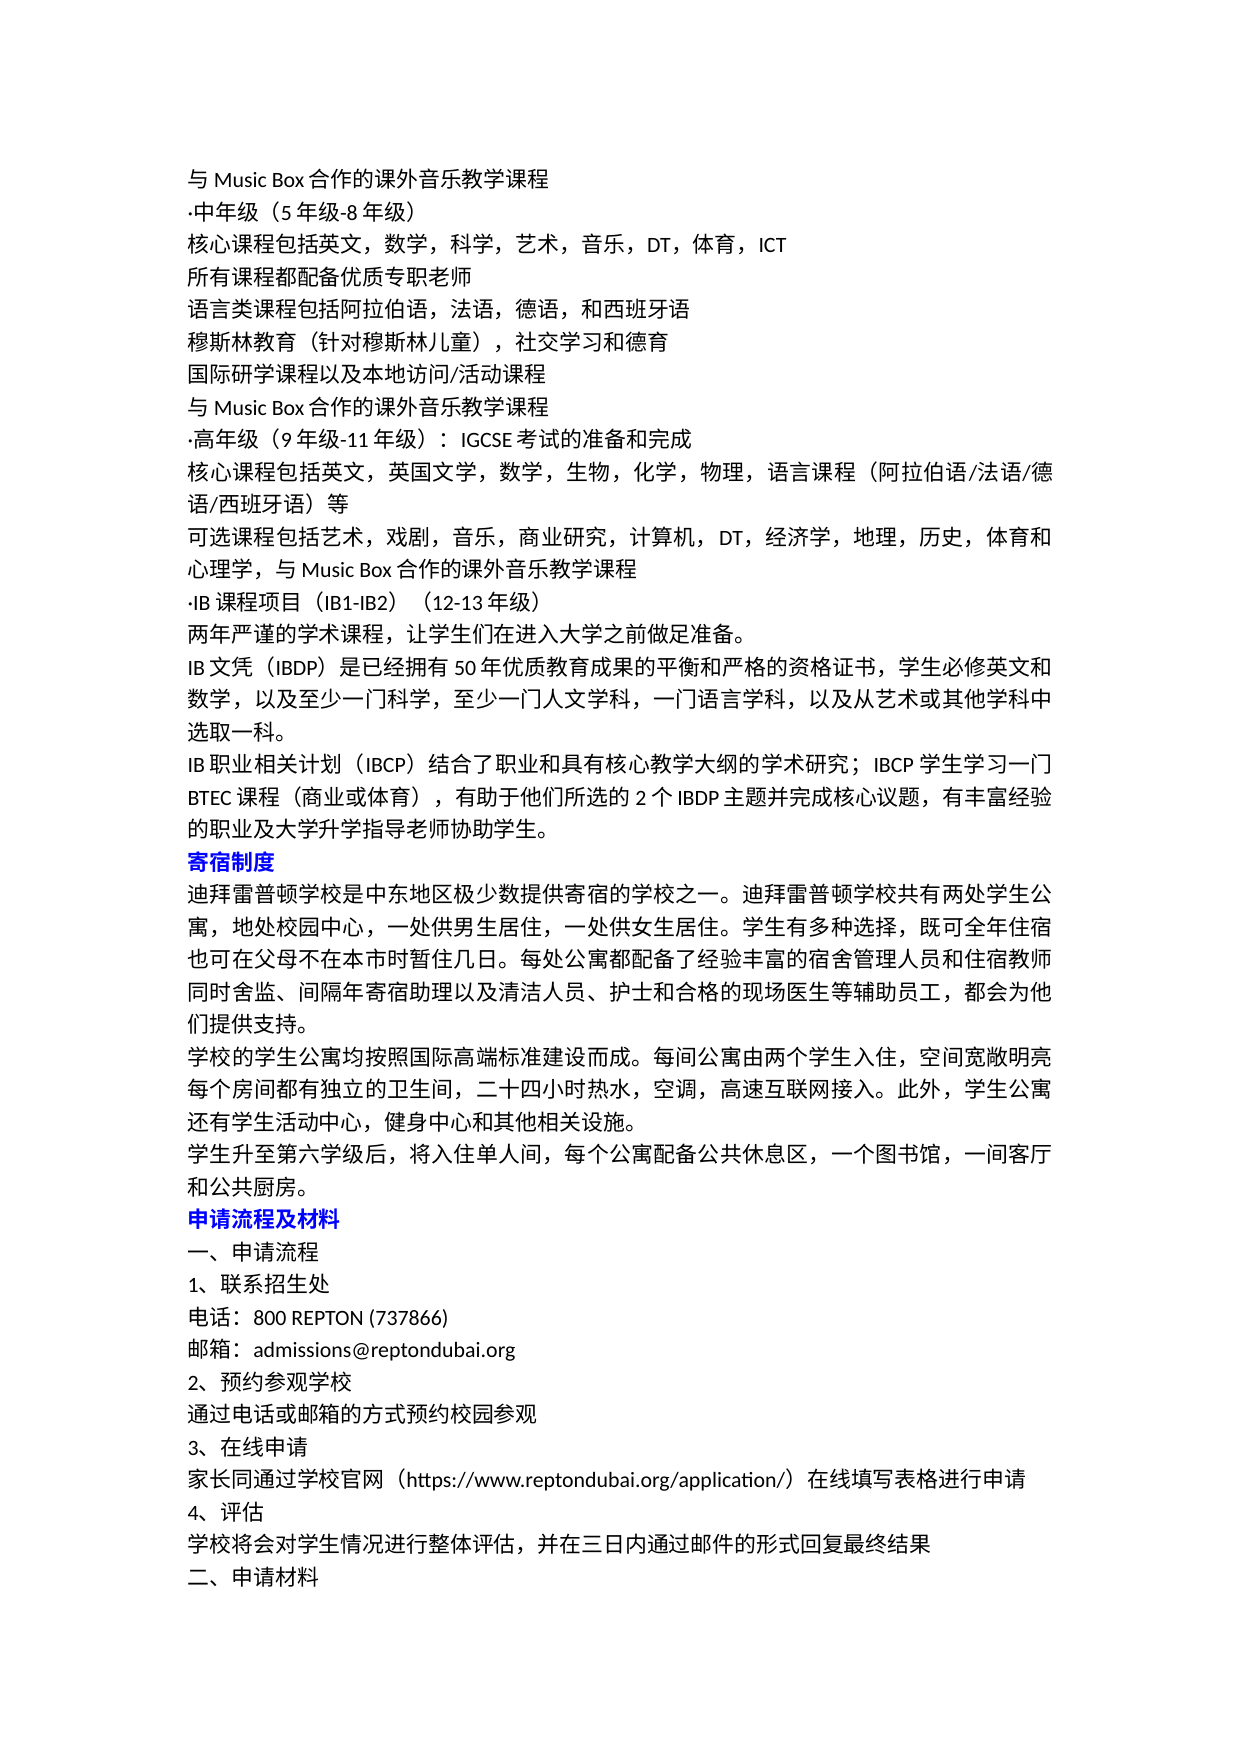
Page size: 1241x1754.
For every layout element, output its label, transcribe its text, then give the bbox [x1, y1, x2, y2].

text 与Music Box合作的课外音乐教学课程 [187, 389, 1053, 422]
text 两年严谨的学术课程，让学生们在进入大学之前做足准备。 [187, 617, 1053, 649]
text 4、评估 [187, 1494, 1053, 1527]
text 国际研学课程以及本地访问/活动课程 [187, 357, 1053, 389]
text ·IB课程项目（IB1-IB2）（12-13年级） [187, 584, 1053, 617]
text 电话：800 REPTON (737866) [187, 1299, 1053, 1332]
text 二、申请材料 [187, 1559, 1053, 1592]
text 一、申请流程 [187, 1234, 1053, 1267]
text 迪拜雷普顿学校是中东地区极少数提供寄宿的学校之一。迪拜雷普顿学校共有两处学生公寓，地处校园中心，一处供男生居住，一处供女生居住。学生有多种选择，既可全年住宿，也可在父母不在本市时暂住几日。每处公寓都配备了经验丰富的宿舍管理人员和住宿教师，同时舍监、间隔年寄宿助理以及清洁人员、护士和合格的现场医生等辅助员工，都会为他们提供支持。 [187, 877, 1053, 1039]
text 学校的学生公寓均按照国际高端标准建设而成。每间公寓由两个学生入住，空间宽敞明亮。每个房间都有独立的卫生间，二十四小时热水，空调，高速互联网接入。此外，学生公寓还有学生活动中心，健身中心和其他相关设施。 [187, 1039, 1053, 1137]
text 寄宿制度 [187, 844, 1053, 877]
text IB文凭（IBDP）是已经拥有50年优质教育成果的平衡和严格的资格证书，学生必修英文和数学，以及至少一门科学，至少一门人文学科，一门语言学科，以及从艺术或其他学科中选取一科。 [187, 649, 1053, 747]
text 穆斯林教育（针对穆斯林儿童），社交学习和德育 [187, 324, 1053, 357]
text 邮箱：admissions@reptondubai.org [187, 1332, 1053, 1364]
text ·高年级（9年级-11年级）：IGCSE考试的准备和完成 [187, 422, 1053, 454]
text 2、预约参观学校 [187, 1364, 1053, 1397]
text 学校将会对学生情况进行整体评估，并在三日内通过邮件的形式回复最终结果 [187, 1527, 1053, 1559]
text 1、联系招生处 [187, 1267, 1053, 1299]
text 学生升至第六学级后，将入住单人间，每个公寓配备公共休息区，一个图书馆，一间客厅，和公共厨房。 [187, 1137, 1053, 1202]
text 核心课程包括英文，数学，科学，艺术，音乐，DT，体育，ICT [187, 227, 1053, 259]
text 申请流程及材料 [187, 1202, 1053, 1234]
text 核心课程包括英文，英国文学，数学，生物，化学，物理，语言课程（阿拉伯语/法语/德语/西班牙语）等 [187, 454, 1053, 519]
text 家长同通过学校官网（https://www.reptondubai.org/application/）在线填写表格进行申请 [187, 1462, 1053, 1494]
text 语言类课程包括阿拉伯语，法语，德语，和西班牙语 [187, 292, 1053, 324]
text 所有课程都配备优质专职老师 [187, 259, 1053, 292]
text 与Music Box合作的课外音乐教学课程 [187, 162, 1053, 194]
text 可选课程包括艺术，戏剧，音乐，商业研究，计算机，DT，经济学，地理，历史，体育和心理学，与Music Box合作的课外音乐教学课程 [187, 519, 1053, 584]
text IB职业相关计划（IBCP）结合了职业和具有核心教学大纲的学术研究；IBCP 学生学习一门BTEC课程（商业或体育），有助于他们所选的2个IBDP主题并完成核心议题，有丰富经验的职业及大学升学指导老师协助学生。 [187, 747, 1053, 844]
text 通过电话或邮箱的方式预约校园参观 [187, 1397, 1053, 1429]
text 3、在线申请 [187, 1429, 1053, 1462]
text ·中年级（5年级-8年级） [187, 194, 1053, 227]
